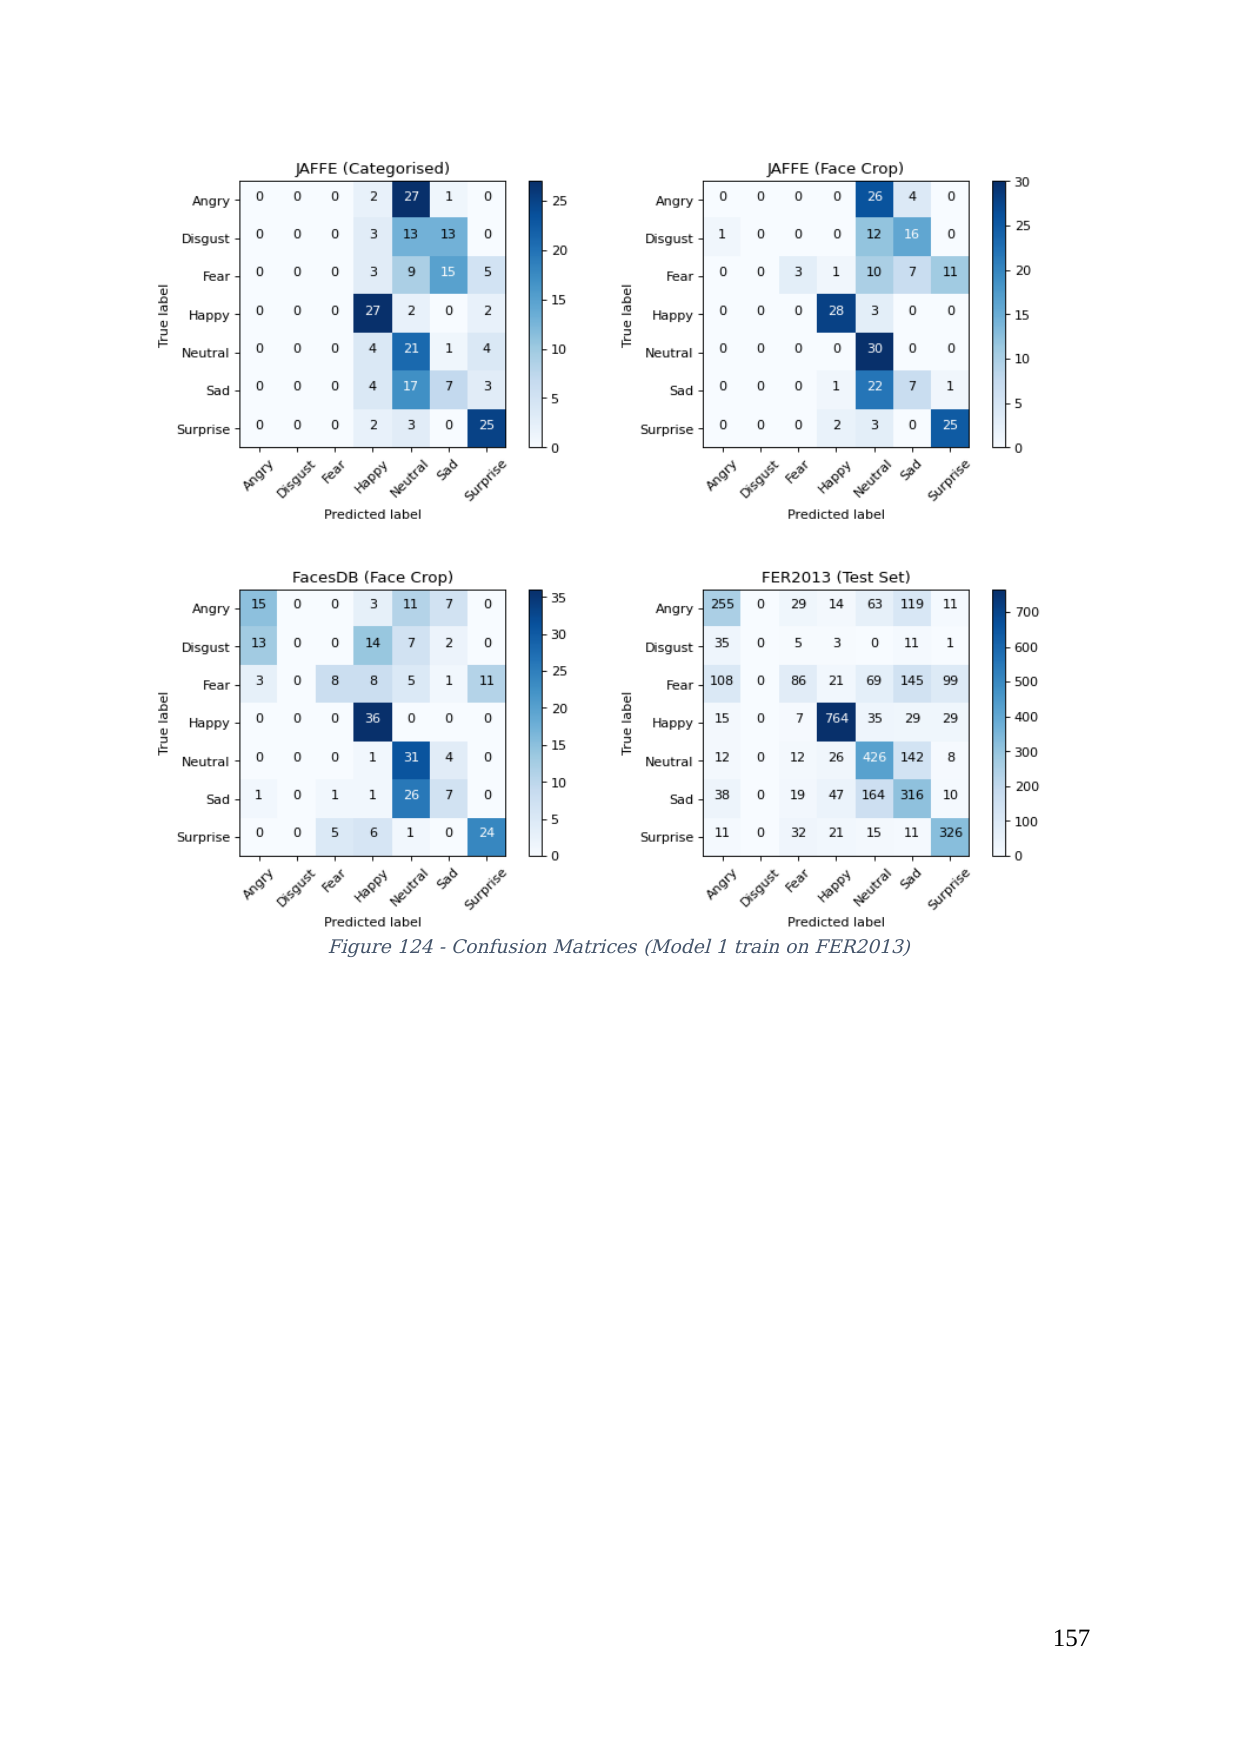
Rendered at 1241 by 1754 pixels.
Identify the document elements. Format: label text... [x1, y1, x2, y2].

picture [150, 150, 1091, 936]
